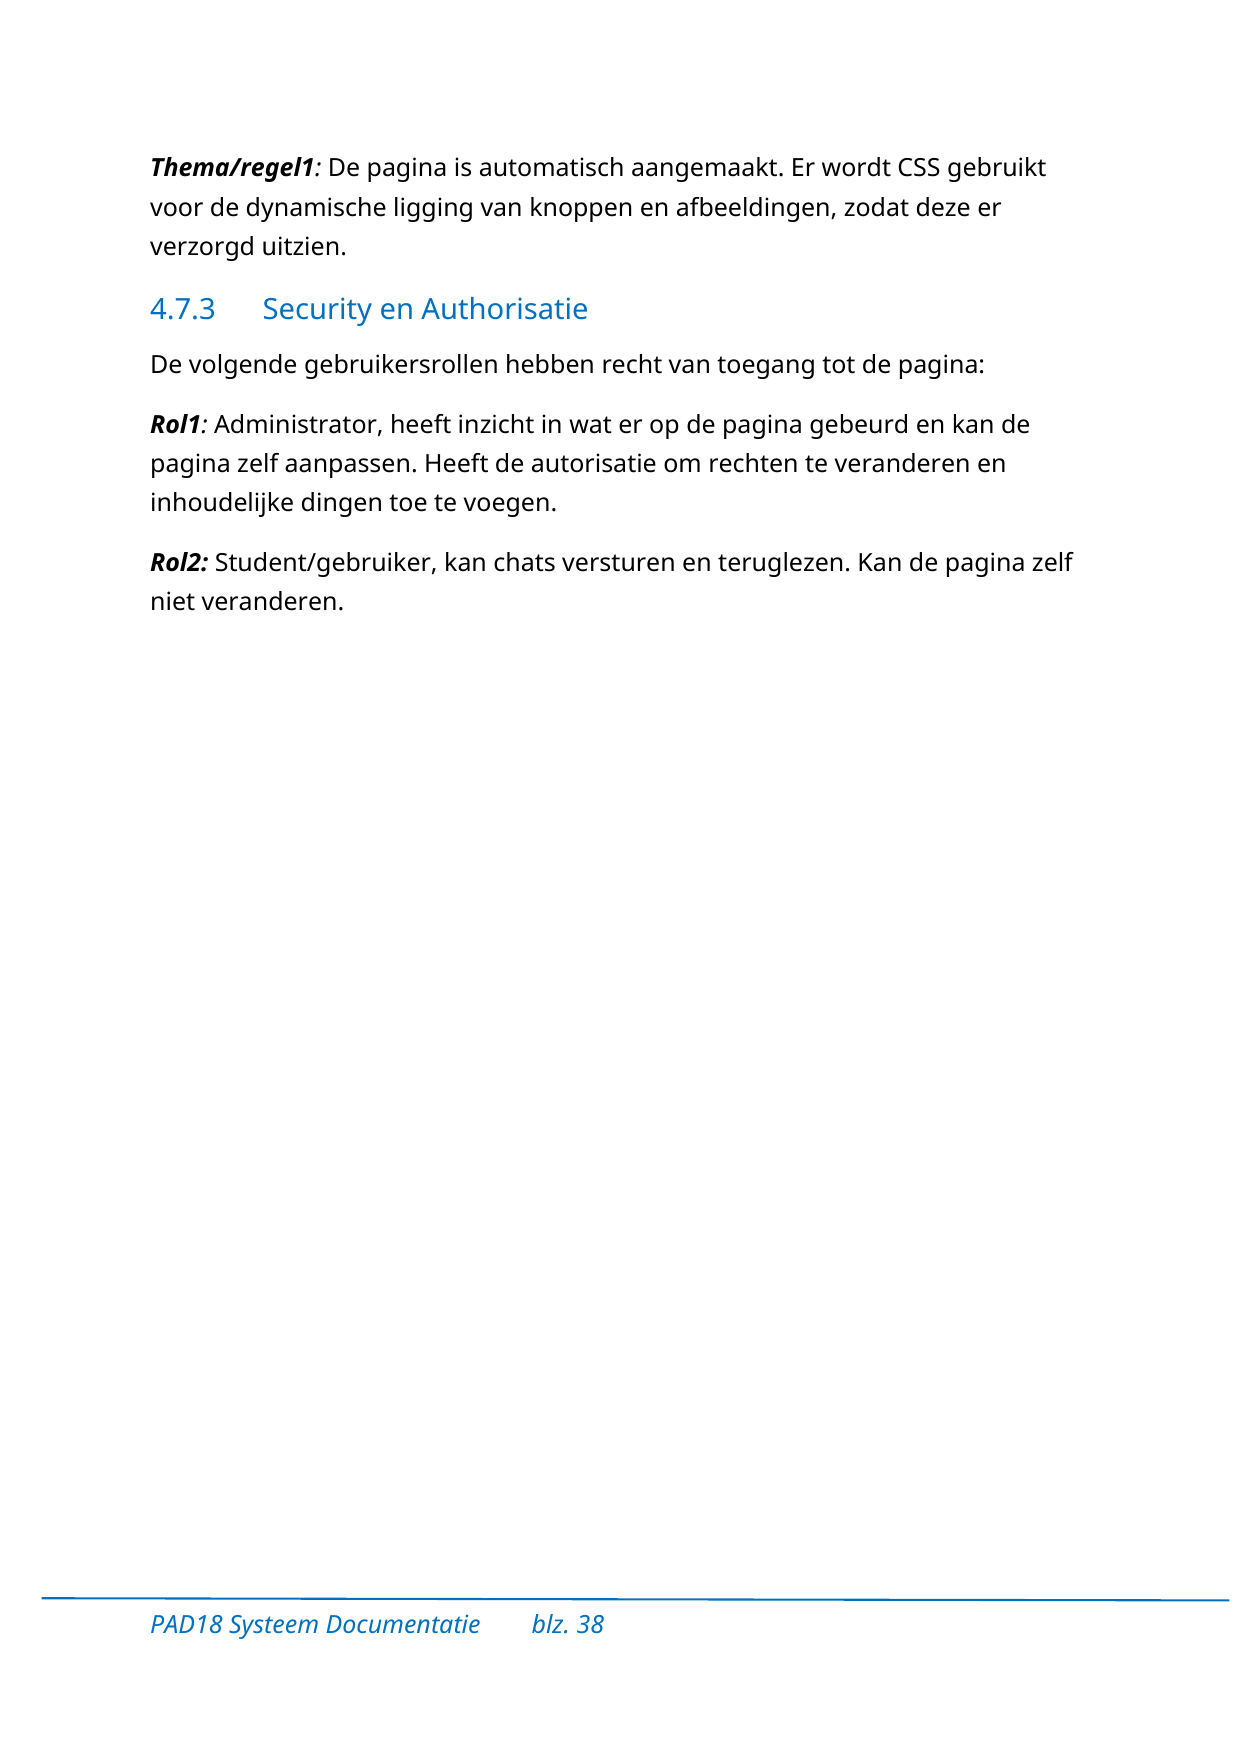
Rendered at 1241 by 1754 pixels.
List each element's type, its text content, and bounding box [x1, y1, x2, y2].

text Rol2: Student/gebruiker, kan chats versturen en teruglezen. Kan de pagina zelf niet veranderen. [150, 545, 1090, 618]
text Rol1: Administrator, heeft inzicht in wat er op de pagina gebeurd en kan de pagina zelf aanpassen. Heeft de autorisatie om rechten te veranderen en inhoudelijke dingen toe te voegen. [150, 406, 1090, 519]
subtitle Security en Authorisatie [150, 288, 1090, 328]
text Thema/regel1: De pagina is automatisch aangemaakt. Er wordt CSS gebruikt voor de dynamische ligging van knoppen en afbeeldingen, zodat deze er verzorgd uitzien. [150, 150, 1090, 262]
text De volgende gebruikersrollen hebben recht van toegang tot de pagina: [150, 346, 1090, 381]
